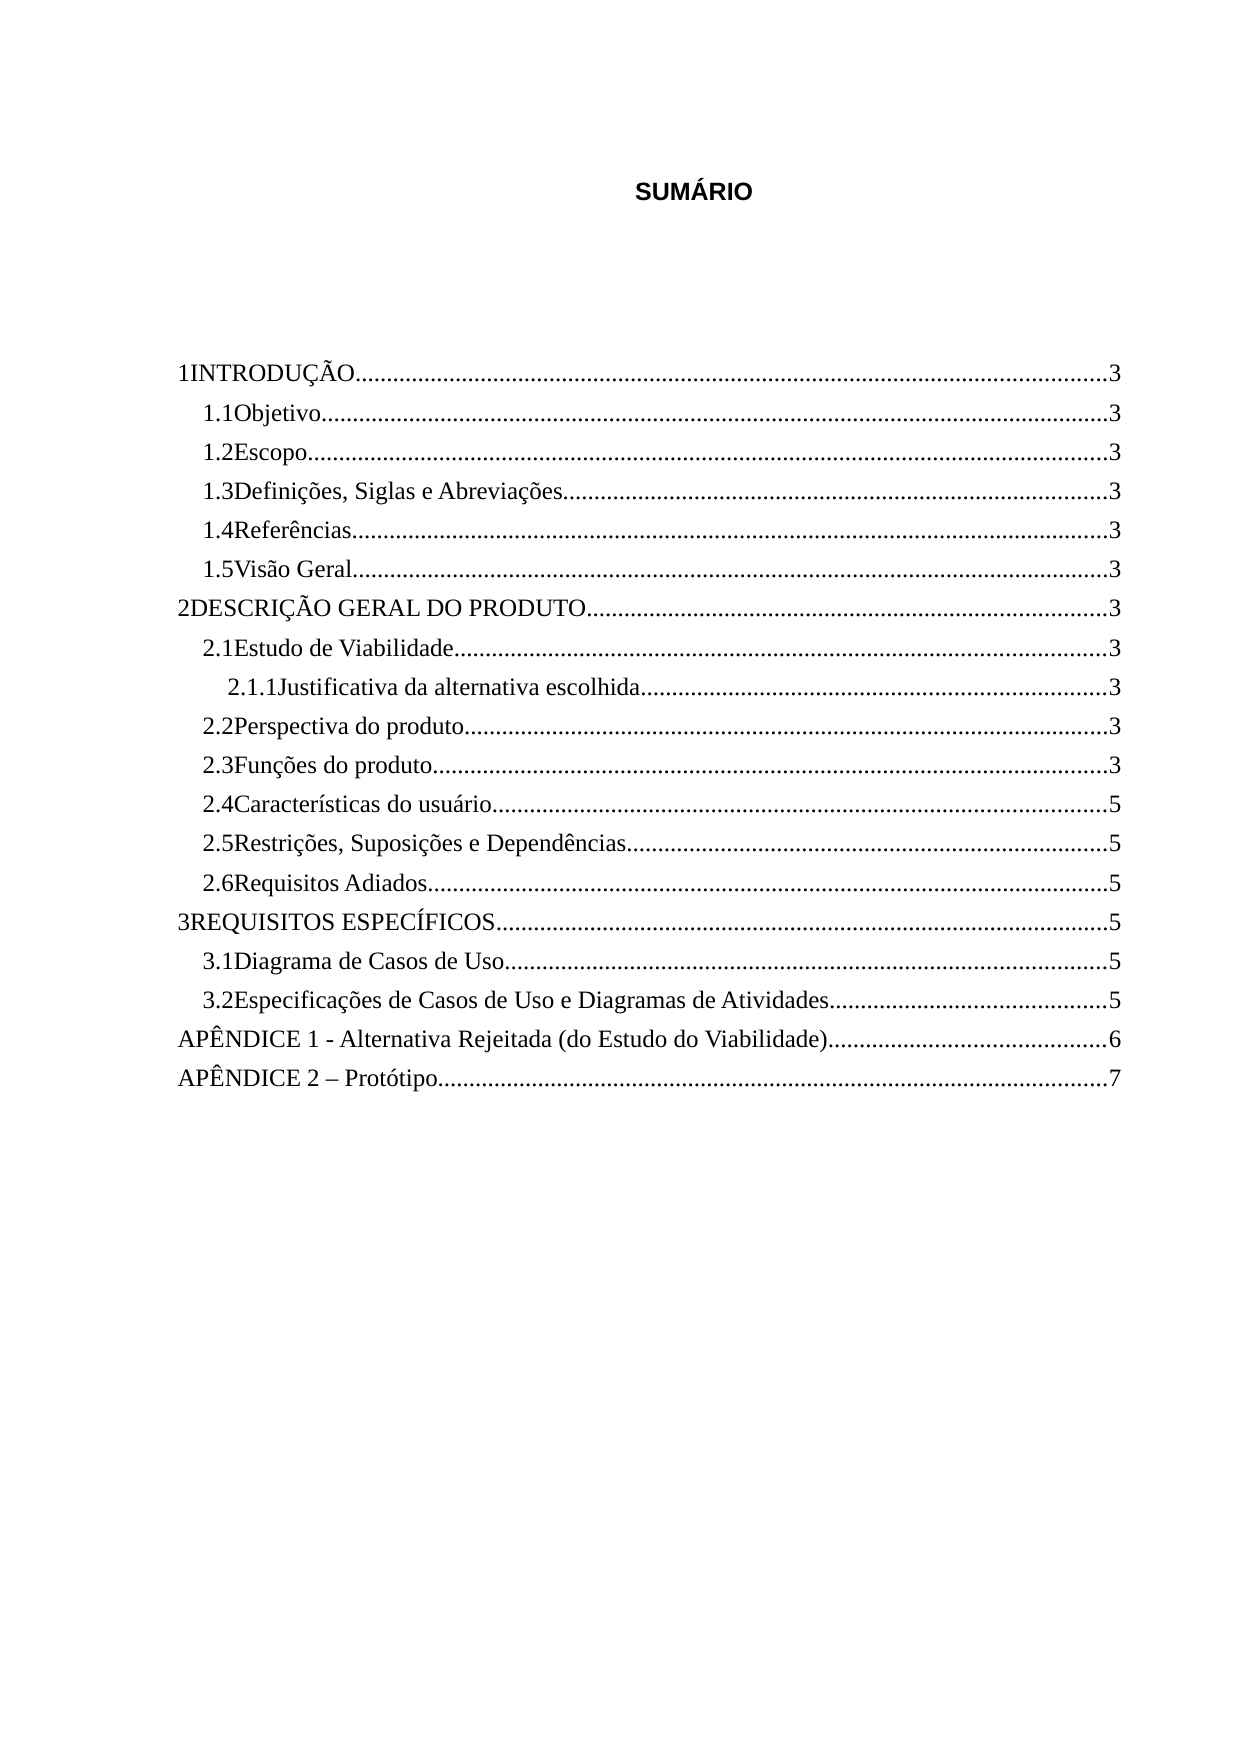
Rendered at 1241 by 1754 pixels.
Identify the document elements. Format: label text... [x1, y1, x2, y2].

text 1.1 Objetivo 3 [202, 398, 1122, 426]
text SUMÁRIO [177, 177, 1122, 206]
text 3.2 Especificações de Casos de Uso e Diagramas de Atividades 5 [202, 985, 1122, 1014]
text 2.2 Perspectiva do produto 3 [202, 711, 1122, 740]
text 1.2 Escopo 3 [202, 437, 1122, 466]
text 2.6 Requisitos Adiados 5 [202, 868, 1122, 896]
text APÊNDICE 1 - Alternativa Rejeitada (do Estudo do Viabilidade) 6 [177, 1024, 1122, 1053]
text 2 DESCRIÇÃO GERAL DO PRODUTO 3 [177, 593, 1122, 622]
text 3.1 Diagrama de Casos de Uso 5 [202, 946, 1122, 975]
text 1.4 Referências 3 [202, 515, 1122, 544]
text 3 REQUISITOS ESPECÍFICOS 5 [177, 907, 1122, 936]
text 2.1 Estudo de Viabilidade 3 [202, 633, 1122, 661]
text 1.3 Definições, Siglas e Abreviações 3 [202, 476, 1122, 505]
text 1.5 Visão Geral 3 [202, 554, 1122, 583]
text 2.4 Características do usuário 5 [202, 789, 1122, 818]
text 2.5 Restrições, Suposições e Dependências 5 [202, 828, 1122, 857]
text APÊNDICE 2 – Protótipo 7 [177, 1063, 1122, 1092]
text 1 INTRODUÇÃO 3 [177, 358, 1122, 387]
text 2.3 Funções do produto 3 [202, 750, 1122, 779]
text 2.1.1 Justificativa da alternativa escolhida 3 [227, 672, 1122, 701]
